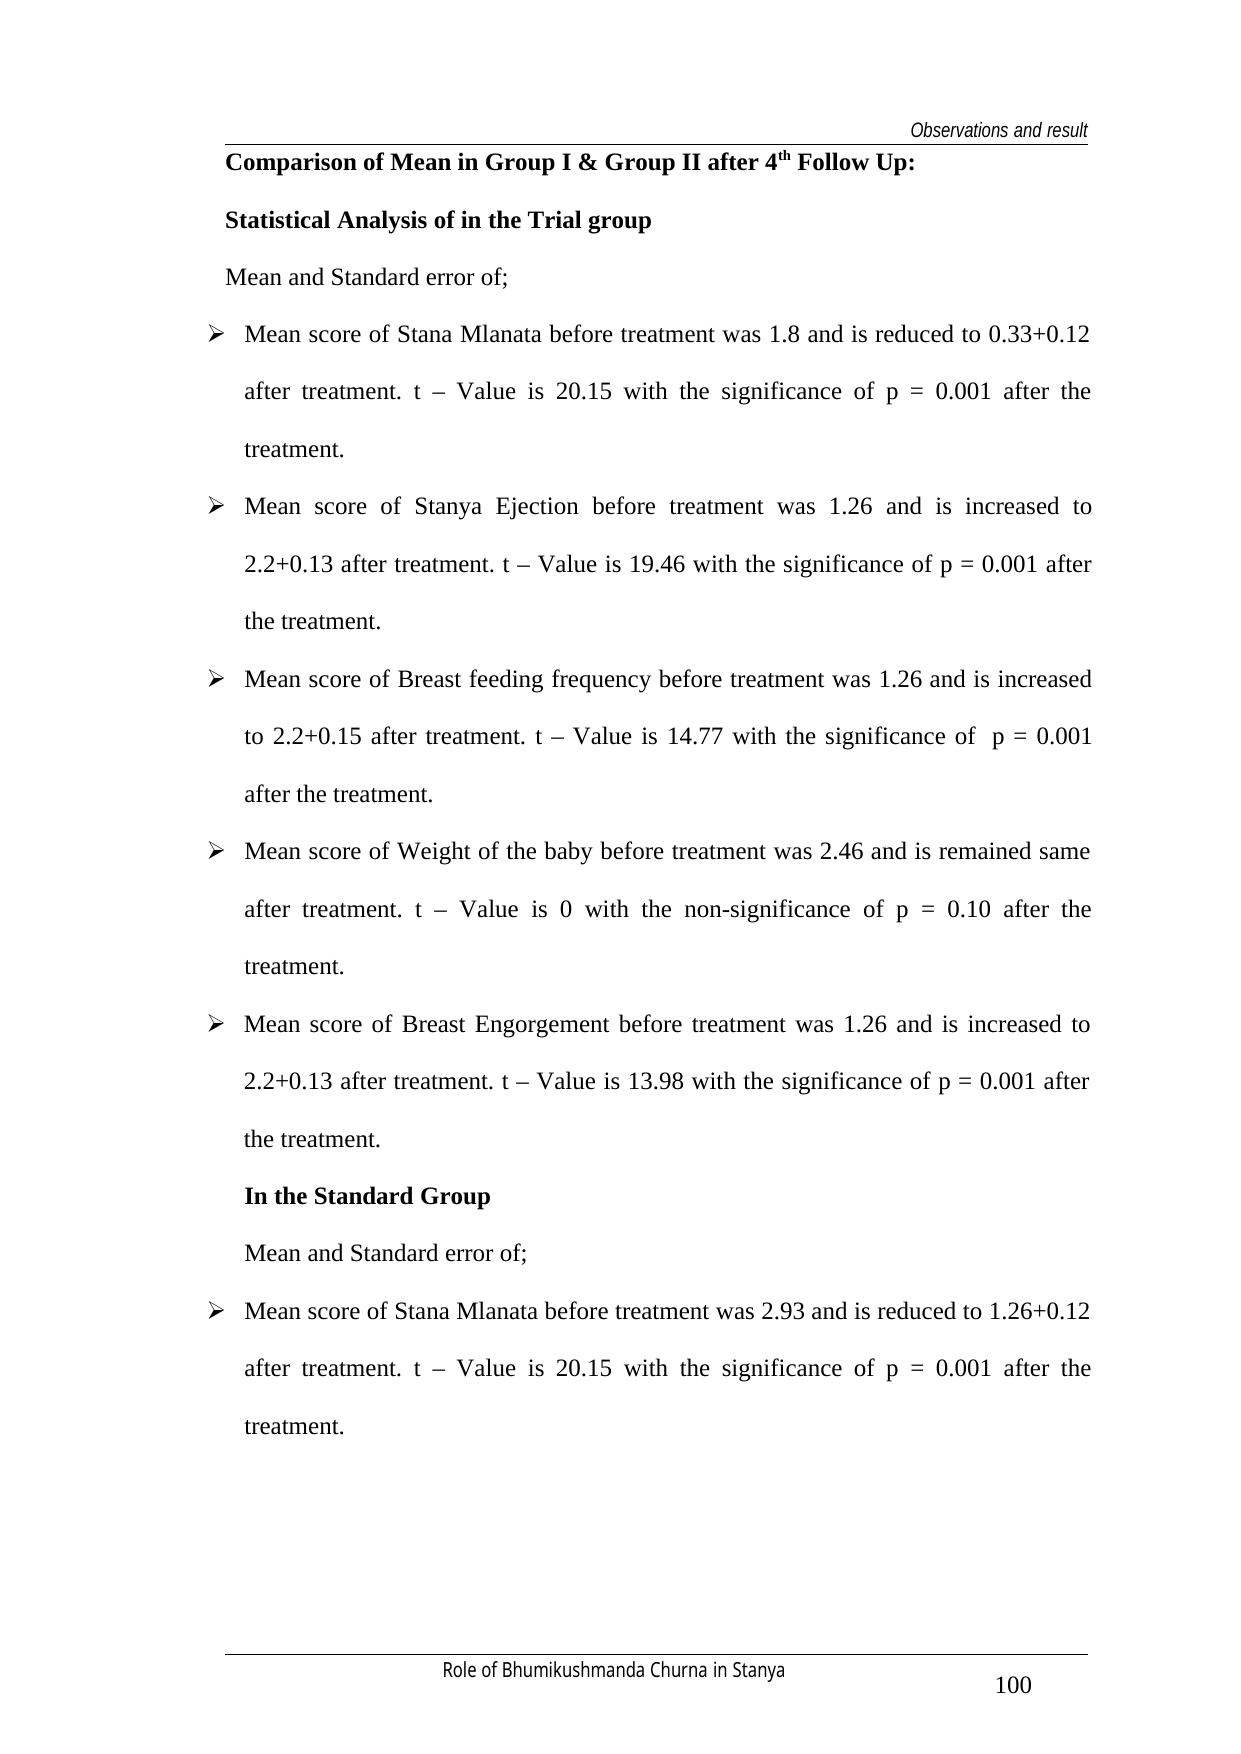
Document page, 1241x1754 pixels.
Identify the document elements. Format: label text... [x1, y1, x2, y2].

list Mean score of Breast Engorgement before treatment was 1.26 and is increased to 2.2+0.13 after treatment. t – Value is 13.98 with the significance of p = 0.001 after the treatment. [206, 1009, 1092, 1153]
list Mean score of Stanya Ejection before treatment was 1.26 and is increased to 2.2+0.13 after treatment. t – Value is 19.46 with the significance of p = 0.001 after the treatment. [206, 491, 1093, 635]
list Mean score of Weight of the baby before treatment was 2.46 and is remained same after treatment. t – Value is 0 with the non-significance of p = 0.10 after the treatment. [206, 836, 1092, 980]
subtitle Comparison of Mean in Group I & Group II after 4th Follow Up: Statistical Analysis of in the Trial group [225, 147, 919, 233]
subtitle In the Standard Group [244, 1181, 1121, 1210]
list Mean score of Breast feeding frequency before treatment was 1.26 and is increased to 2.2+0.15 after treatment. t – Value is 14.77 with the significance of p = 0.001 after the treatment. [206, 664, 1093, 808]
text Mean and Standard error of; [244, 1238, 1121, 1267]
list Mean score of Stana Mlanata before treatment was 2.93 and is reduced to 1.26+0.12 after treatment. t – Value is 20.15 with the significance of p = 0.001 after the treatment. [206, 1296, 1092, 1440]
text Mean and Standard error of; [225, 262, 1121, 291]
list Mean score of Stana Mlanata before treatment was 1.8 and is reduced to 0.33+0.12 after treatment. t – Value is 20.15 with the significance of p = 0.001 after the treatment. [206, 319, 1092, 463]
